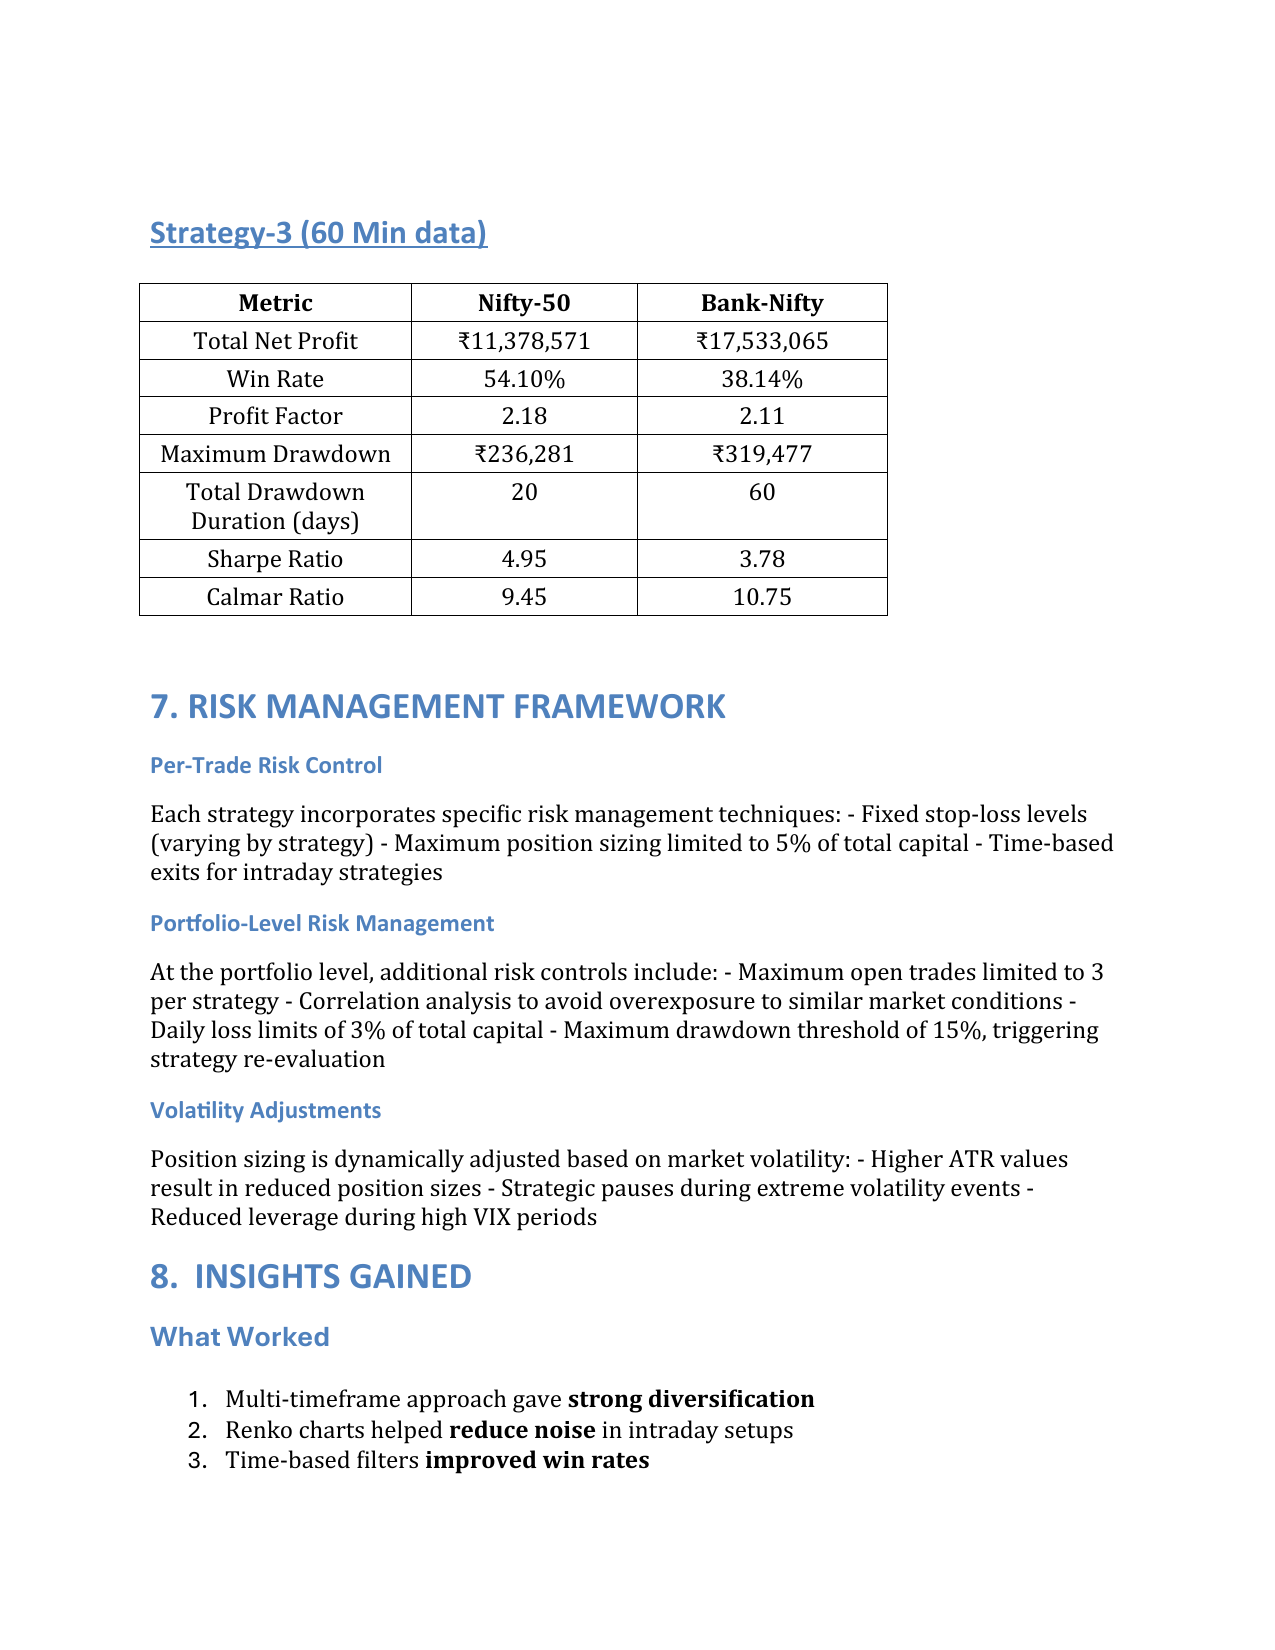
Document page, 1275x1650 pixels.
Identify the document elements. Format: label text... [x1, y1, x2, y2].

table_cell Sharpe Ratio [140, 540, 411, 577]
table_header Bank-Nifty [638, 284, 887, 321]
text Position sizing is dynamically adjusted based on market volatility: - Higher ATR values result in reduced position sizes - Strategic pauses during extreme volatility events - Reduced leverage during high VIX periods [150, 1143, 1125, 1231]
table_cell 54.10% [412, 360, 637, 396]
table_cell Maximum Drawdown [140, 435, 411, 472]
table_header Nifty-50 [412, 284, 637, 321]
table_cell Total Net Profit [140, 322, 411, 358]
text Each strategy incorporates specific risk management techniques: - Fixed stop-loss levels (varying by strategy) - Maximum position sizing limited to 5% of total capital - Time-based exits for intraday strategies [150, 798, 1125, 886]
table_cell 20 [412, 473, 637, 539]
list Multi-timeframe approach gave strong diversification [187, 1383, 1125, 1414]
table_cell Calmar Ratio [140, 578, 411, 614]
text At the portfolio level, additional risk controls include: - Maximum open trades limited to 3 per strategy - Correlation analysis to avoid overexposure to similar market conditions - Daily loss limits of 3% of total capital - Maximum drawdown threshold of 15%, triggering strategy re-evaluation [150, 956, 1125, 1073]
table_cell Profit Factor [140, 397, 411, 434]
table_cell Total Drawdown Duration (days) [140, 473, 411, 539]
subtitle Strategy-3 (60 Min data) [150, 212, 1125, 283]
table_cell 9.45 [412, 578, 637, 614]
table_cell ₹17,533,065 [638, 322, 887, 358]
subtitle Per-Trade Risk Control [150, 749, 1125, 779]
table_cell 3.78 [638, 540, 887, 577]
table_cell 60 [638, 473, 887, 539]
table_cell 38.14% [638, 360, 887, 396]
table_header Metric [140, 284, 411, 321]
subtitle Volatility Adjustments [150, 1094, 1125, 1124]
table_cell 10.75 [638, 578, 887, 614]
table_cell ₹11,378,571 [412, 322, 637, 358]
table_cell 2.11 [638, 397, 887, 434]
table_cell 2.18 [412, 397, 637, 434]
subtitle Portfolio-Level Risk Management [150, 907, 1125, 937]
subtitle 8. INSIGHTS GAINED [150, 1252, 1125, 1298]
subtitle What Worked [150, 1319, 1125, 1354]
list Time-based filters improved win rates [187, 1445, 1125, 1476]
table_cell 4.95 [412, 540, 637, 577]
table_cell ₹319,477 [638, 435, 887, 472]
table_cell Win Rate [140, 360, 411, 396]
table_cell ₹236,281 [412, 435, 637, 472]
list Renko charts helped reduce noise in intraday setups [187, 1414, 1125, 1445]
subtitle 7. RISK MANAGEMENT FRAMEWORK [150, 636, 1125, 728]
